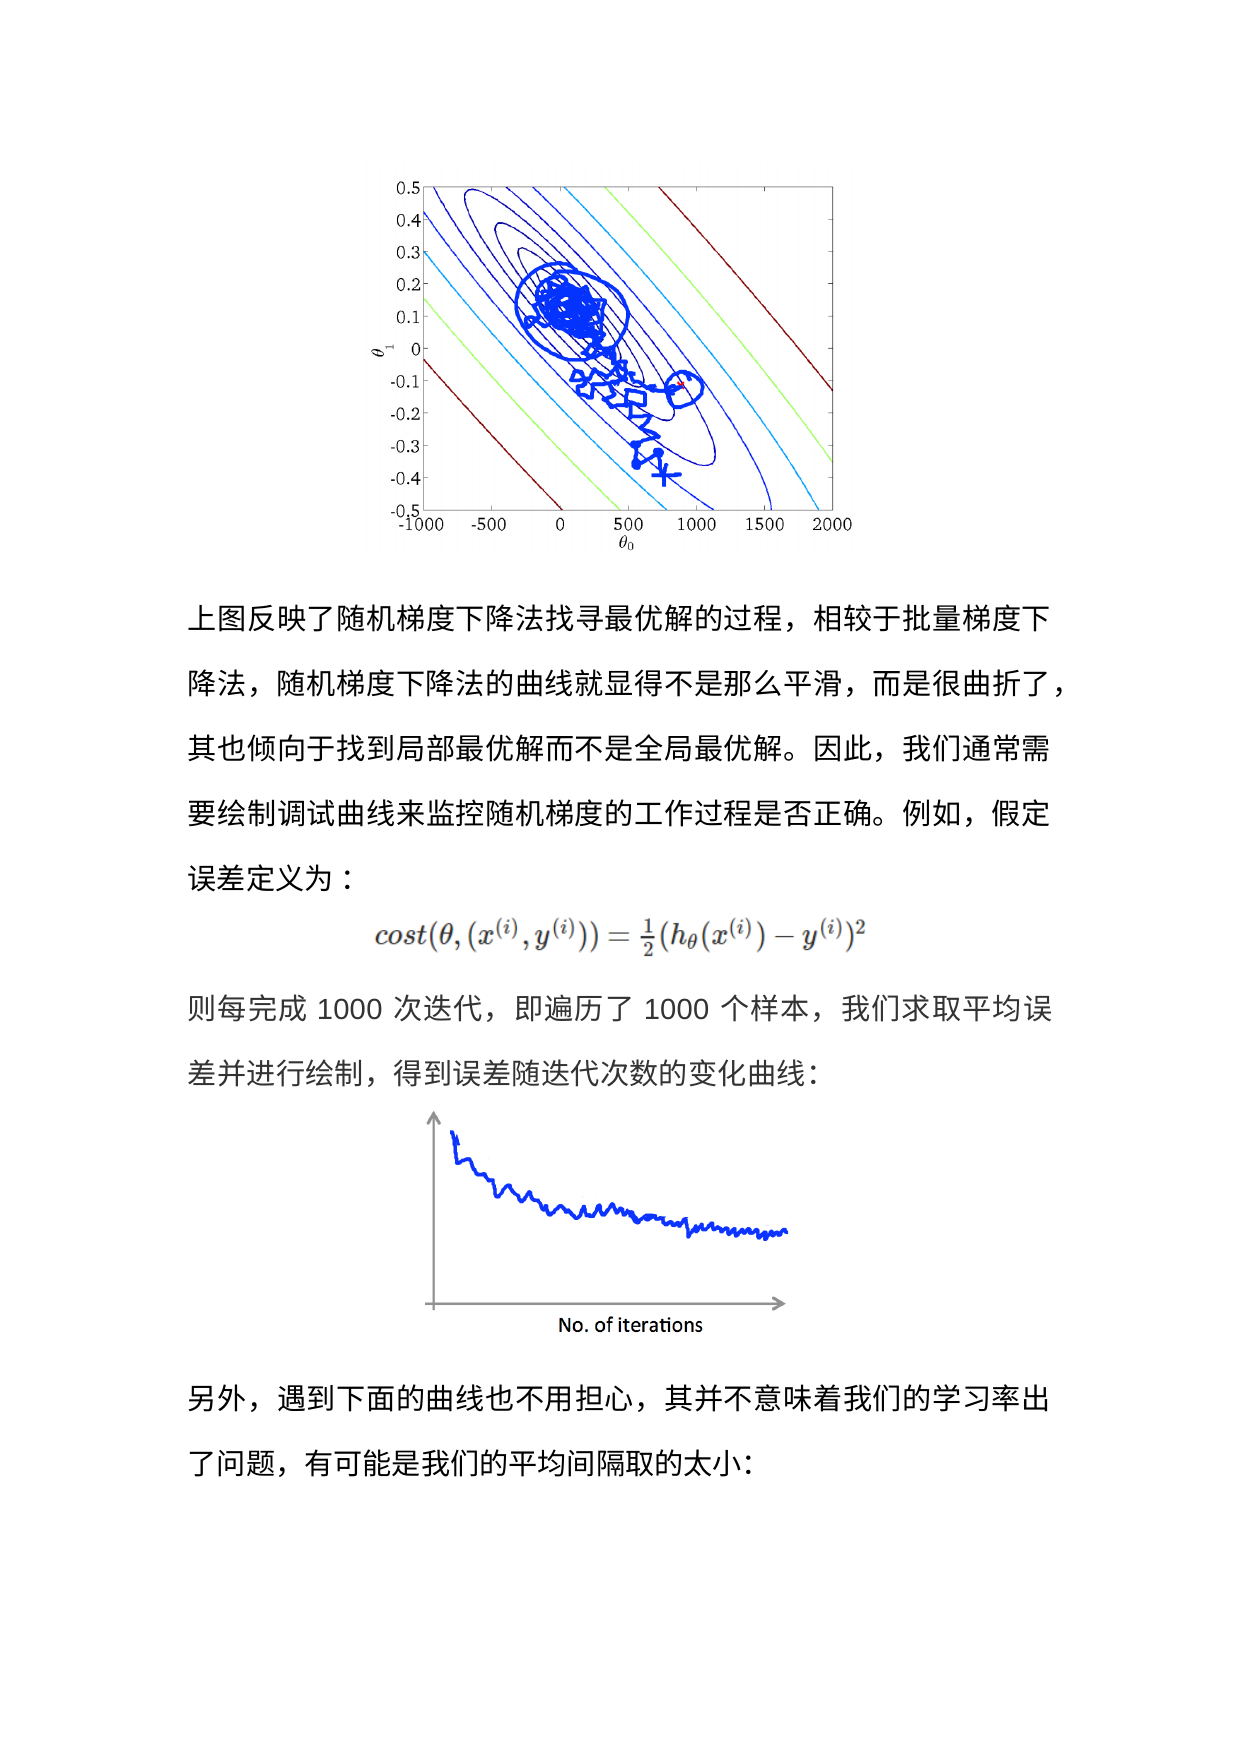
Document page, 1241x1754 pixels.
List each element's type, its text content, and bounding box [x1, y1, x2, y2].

text 则每完成 1000 次迭代，即遍历了 1000 个样本，我们求取平均误差并进行绘制，得到误差随迭代次数的变化曲线： [187, 974, 1053, 1104]
picture [413, 1104, 827, 1341]
text 另外，遇到下面的曲线也不用担心，其并不意味着我们的学习率出了问题，有可能是我们的平均间隔取的太小： [187, 1364, 1053, 1494]
text 上图反映了随机梯度下降法找寻最优解的过程，相较于批量梯度下降法，随机梯度下降法的曲线就显得不是那么平滑，而是很曲折了，其也倾向于找到局部最优解而不是全局最优解。因此，我们通常需要绘制调试曲线来监控随机梯度的工作过程是否正确。例如，假定误差定义为 ： [187, 584, 1053, 909]
picture [369, 909, 872, 962]
picture [357, 162, 883, 579]
